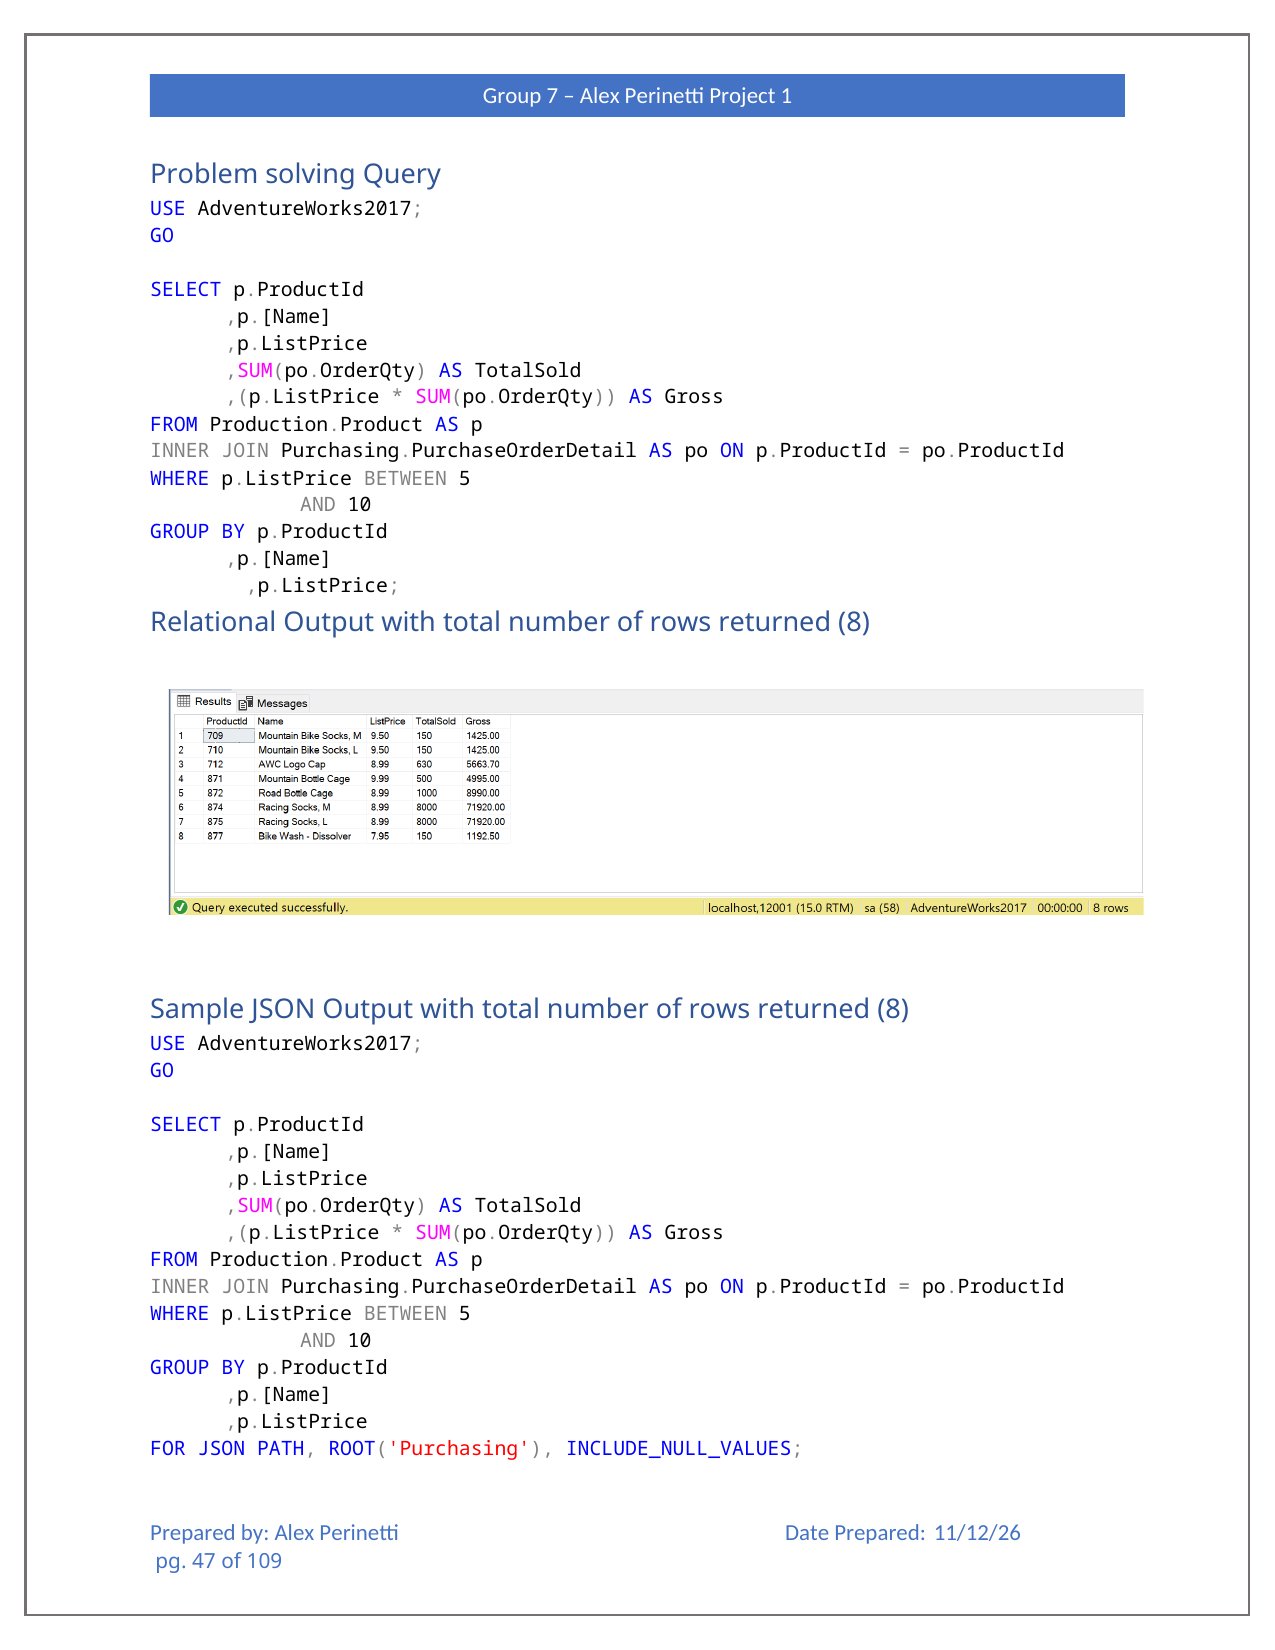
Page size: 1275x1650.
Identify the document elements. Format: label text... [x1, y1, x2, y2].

text AND 10 [150, 491, 1125, 518]
text GROUP BY p.ProductId [150, 518, 1125, 545]
text AND 10 [150, 1326, 1125, 1353]
text GO [150, 1057, 1125, 1083]
text USE AdventureWorks2017; [150, 194, 1125, 221]
text ,p.[Name] [150, 302, 1125, 329]
text ,p.ListPrice [150, 329, 1125, 356]
text SELECT p.ProductId [150, 275, 1125, 302]
text USE AdventureWorks2017; [150, 1029, 1125, 1057]
text ,p.[Name] [150, 545, 1125, 572]
text ,p.ListPrice [150, 1407, 1125, 1434]
subtitle Sample JSON Output with total number of rows returned (8) [150, 990, 1125, 1027]
text FROM Production.Product AS p [150, 1245, 1125, 1272]
text FROM Production.Product AS p [150, 410, 1125, 437]
text WHERE p.ListPrice BETWEEN 5 [150, 1299, 1125, 1326]
text ,p.ListPrice [150, 1164, 1125, 1191]
text ,p.ListPrice; [150, 572, 1125, 599]
text WHERE p.ListPrice BETWEEN 5 [150, 464, 1125, 491]
text SELECT p.ProductId [150, 1111, 1125, 1137]
text ,(p.ListPrice * SUM(po.OrderQty)) AS Gross [150, 383, 1125, 410]
text GROUP BY p.ProductId [150, 1353, 1125, 1380]
text ,SUM(po.OrderQty) AS TotalSold [150, 356, 1125, 383]
text ,(p.ListPrice * SUM(po.OrderQty)) AS Gross [150, 1218, 1125, 1245]
text INNER JOIN Purchasing.PurchaseOrderDetail AS po ON p.ProductId = po.ProductId [150, 437, 1125, 464]
text FOR JSON PATH, ROOT('Purchasing'), INCLUDE_NULL_VALUES; [150, 1434, 1125, 1461]
text GO [150, 221, 1125, 248]
text ,p.[Name] [150, 1380, 1125, 1407]
subtitle Problem solving Query [150, 154, 1125, 191]
text INNER JOIN Purchasing.PurchaseOrderDetail AS po ON p.ProductId = po.ProductId [150, 1272, 1125, 1299]
subtitle Relational Output with total number of rows returned (8) [150, 603, 1125, 640]
text ,SUM(po.OrderQty) AS TotalSold [150, 1191, 1125, 1218]
text ,p.[Name] [150, 1137, 1125, 1164]
